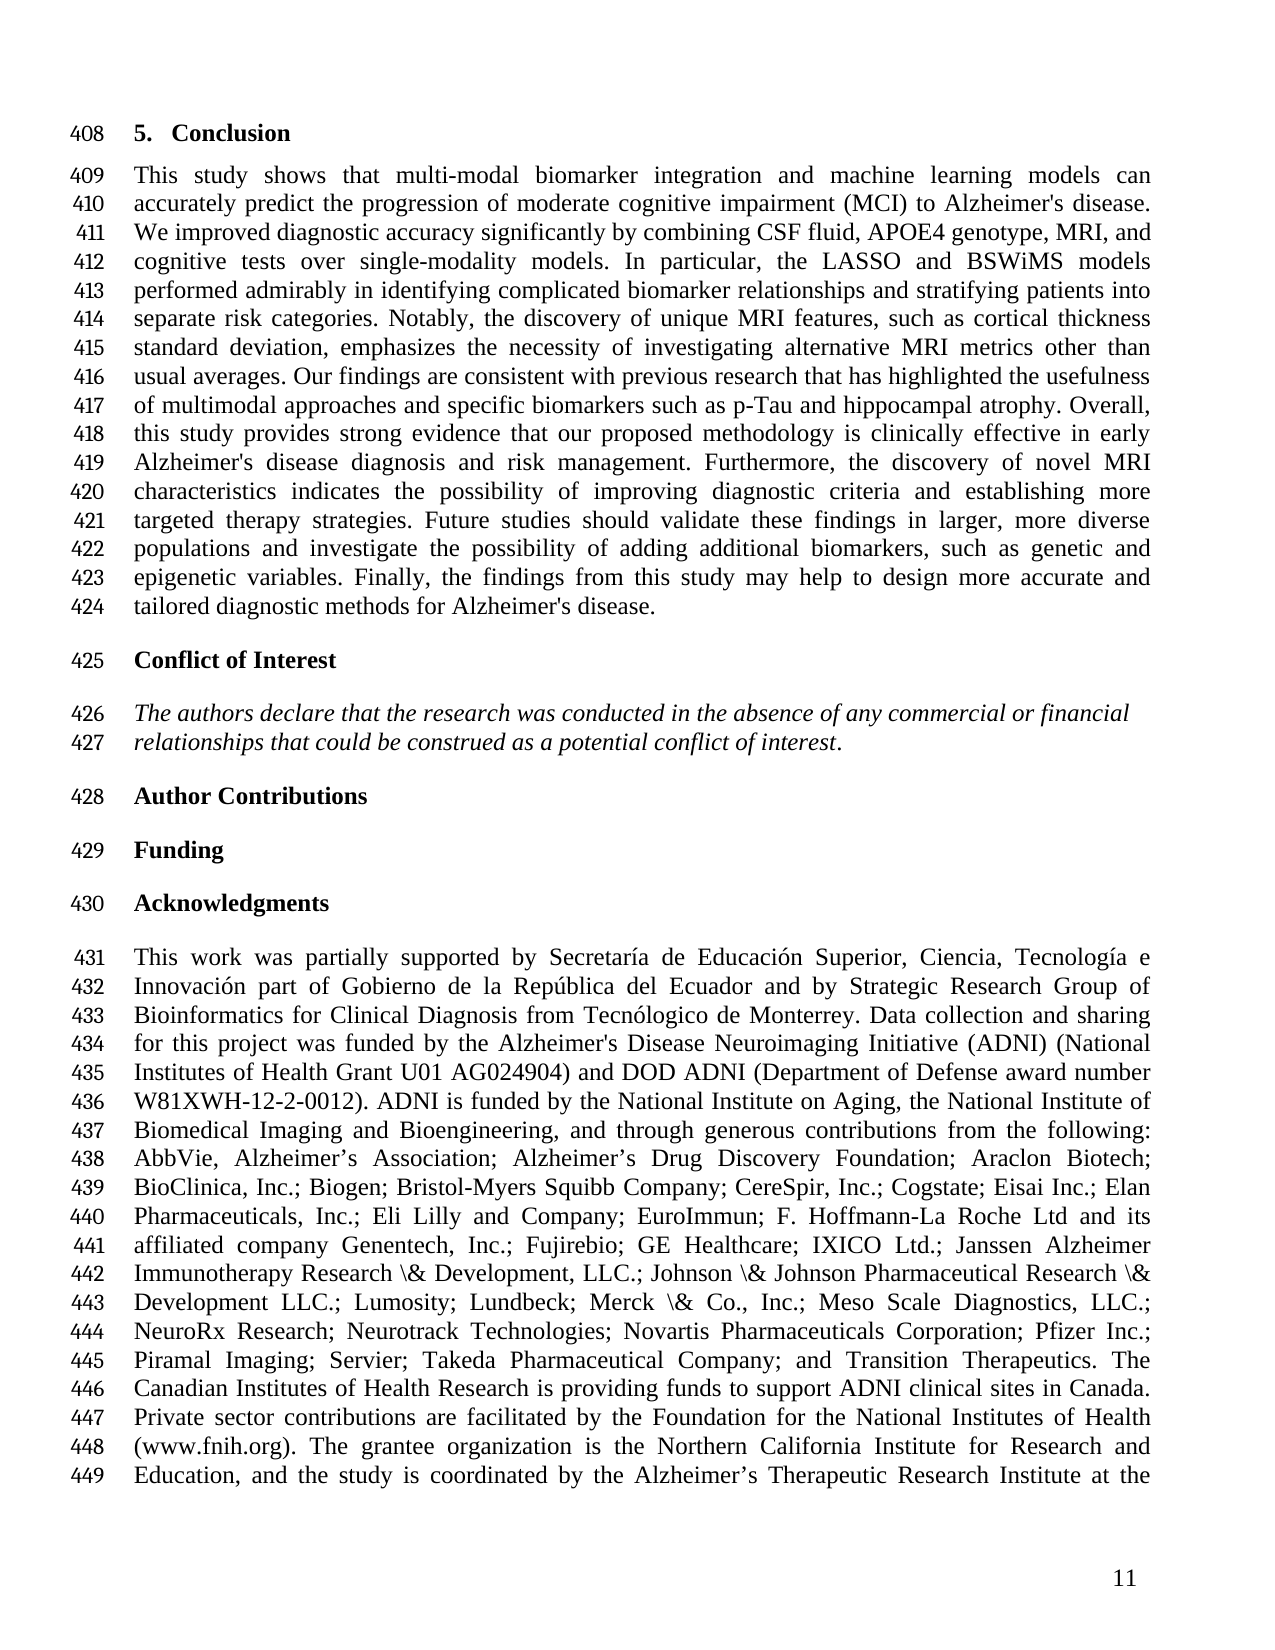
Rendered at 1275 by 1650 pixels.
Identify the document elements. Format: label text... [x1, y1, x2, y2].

text Acknowledgments [133, 888, 1152, 917]
text Funding [133, 835, 1152, 863]
text Conflict of Interest [133, 645, 1152, 673]
text The authors declare that the research was conducted in the absence of any commercial or financial relationships that could be construed as a potential conflict of interest. [133, 698, 1152, 756]
text This study shows that multi-modal biomarker integration and machine learning models can accurately predict the progression of moderate cognitive impairment (MCI) to Alzheimer's disease. We improved diagnostic accuracy significantly by combining CSF fluid, APOE4 genotype, MRI, and cognitive tests over single-modality models. In particular, the LASSO and BSWiMS models performed admirably in identifying complicated biomarker relationships and stratifying patients into separate risk categories. Notably, the discovery of unique MRI features, such as cortical thickness standard deviation, emphasizes the necessity of investigating alternative MRI metrics other than usual averages. Our findings are consistent with previous research that has highlighted the usefulness of multimodal approaches and specific biomarkers such as p-Tau and hippocampal atrophy. Overall, this study provides strong evidence that our proposed methodology is clinically effective in early Alzheimer's disease diagnosis and risk management. Furthermore, the discovery of novel MRI characteristics indicates the possibility of improving diagnostic criteria and establishing more targeted therapy strategies. Future studies should validate these findings in larger, more diverse populations and investigate the possibility of adding additional biomarkers, such as genetic and epigenetic variables. Finally, the findings from this study may help to design more accurate and tailored diagnostic methods for Alzheimer's disease. [133, 160, 1152, 620]
subtitle Conclusion [133, 118, 1152, 147]
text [133, 942, 1152, 1488]
text Author Contributions [133, 781, 1152, 810]
